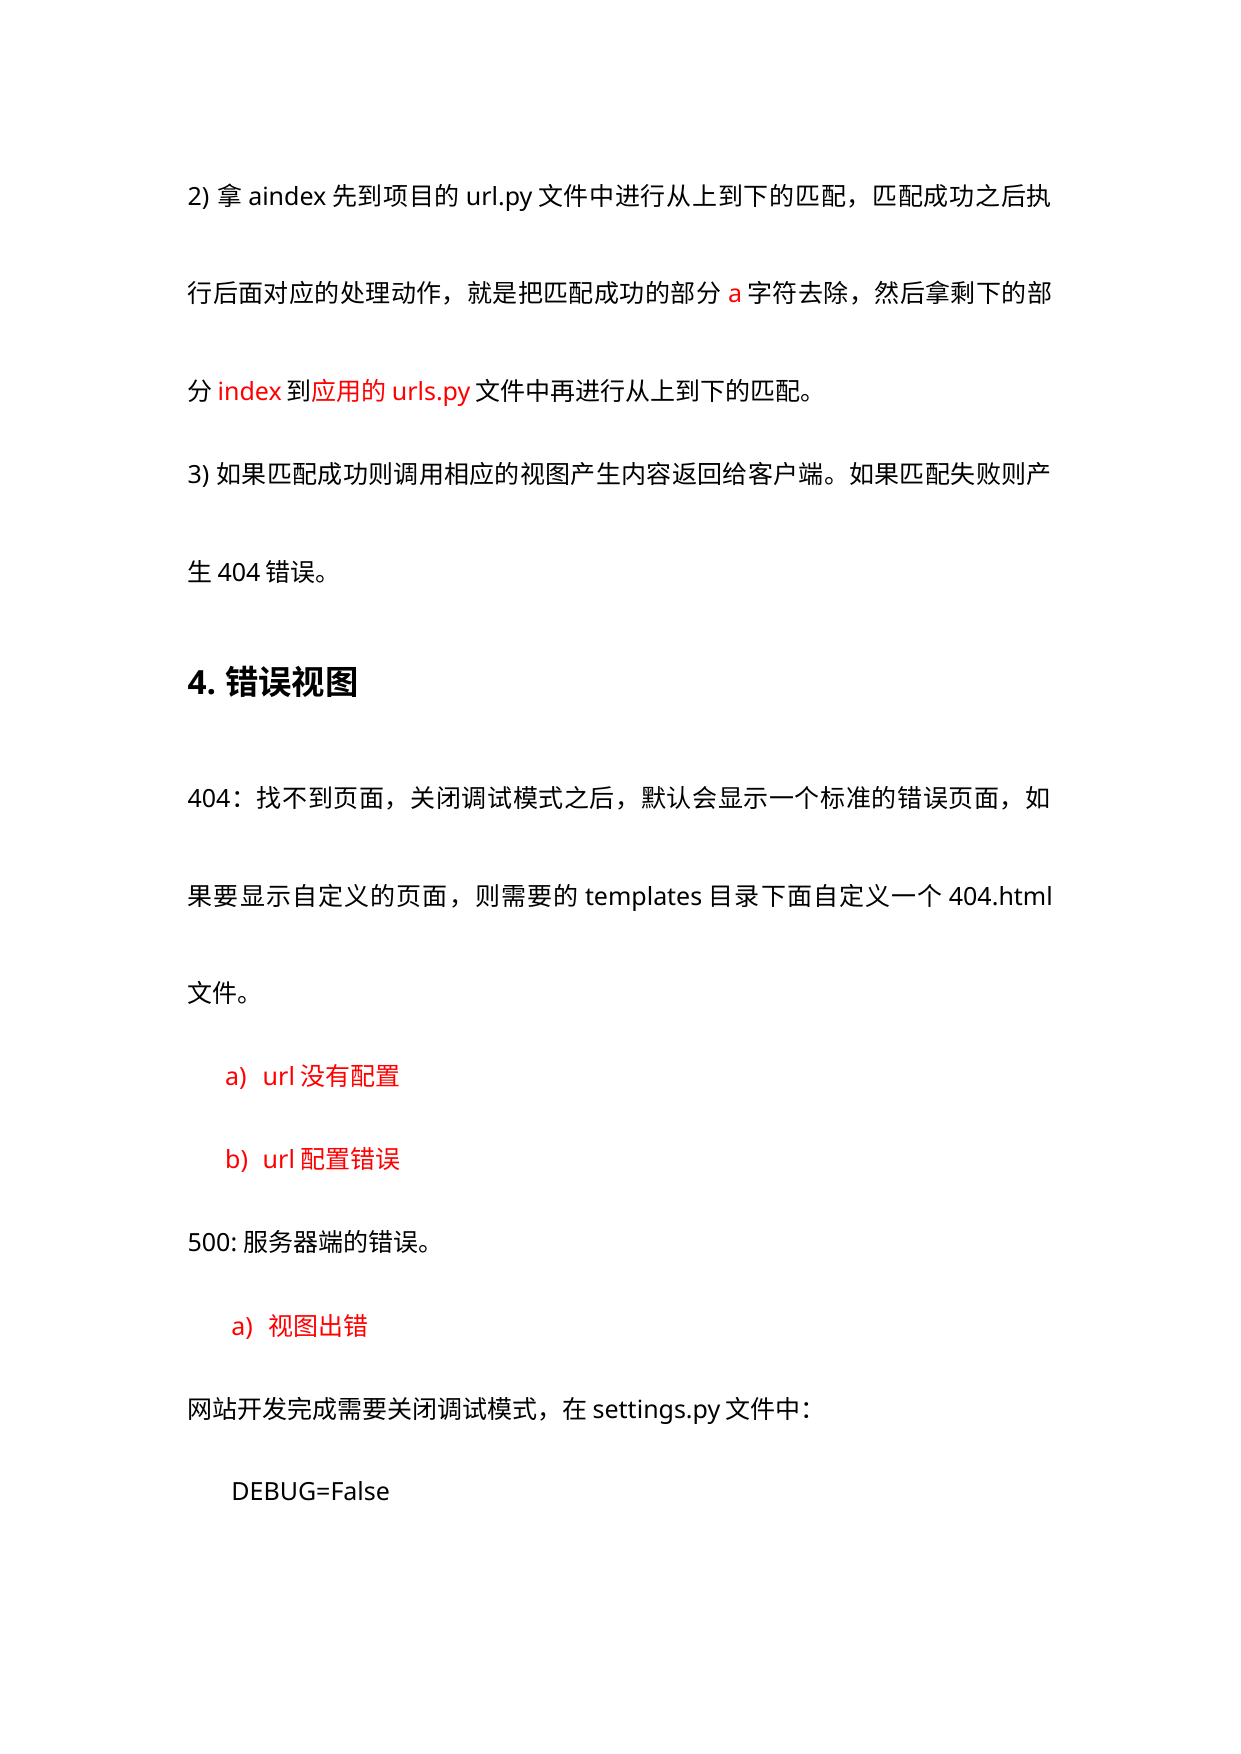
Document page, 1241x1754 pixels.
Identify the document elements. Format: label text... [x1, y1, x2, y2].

text 3) 如果匹配成功则调用相应的视图产生内容返回给客户端。如果匹配失败则产生404错误。 [187, 440, 1053, 603]
list 视图出错 [231, 1292, 1053, 1357]
subtitle 错误视图 [187, 648, 1053, 713]
list url配置错误 [225, 1125, 1053, 1190]
text 500: 服务器端的错误。 [187, 1208, 1053, 1273]
text 404：找不到页面，关闭调试模式之后，默认会显示一个标准的错误页面，如果要显示自定义的页面，则需要的templates目录下面自定义一个404.html文件。 [187, 764, 1053, 1024]
text DEBUG=False [187, 1458, 1053, 1523]
list url没有配置 [225, 1042, 1053, 1107]
text 2) 拿aindex先到项目的url.py文件中进行从上到下的匹配，匹配成功之后执行后面对应的处理动作，就是把匹配成功的部分a字符去除，然后拿剩下的部分index到应用的urls.py文件中再进行从上到下的匹配。 [187, 162, 1053, 422]
text 网站开发完成需要关闭调试模式，在settings.py文件中： [187, 1375, 1053, 1440]
